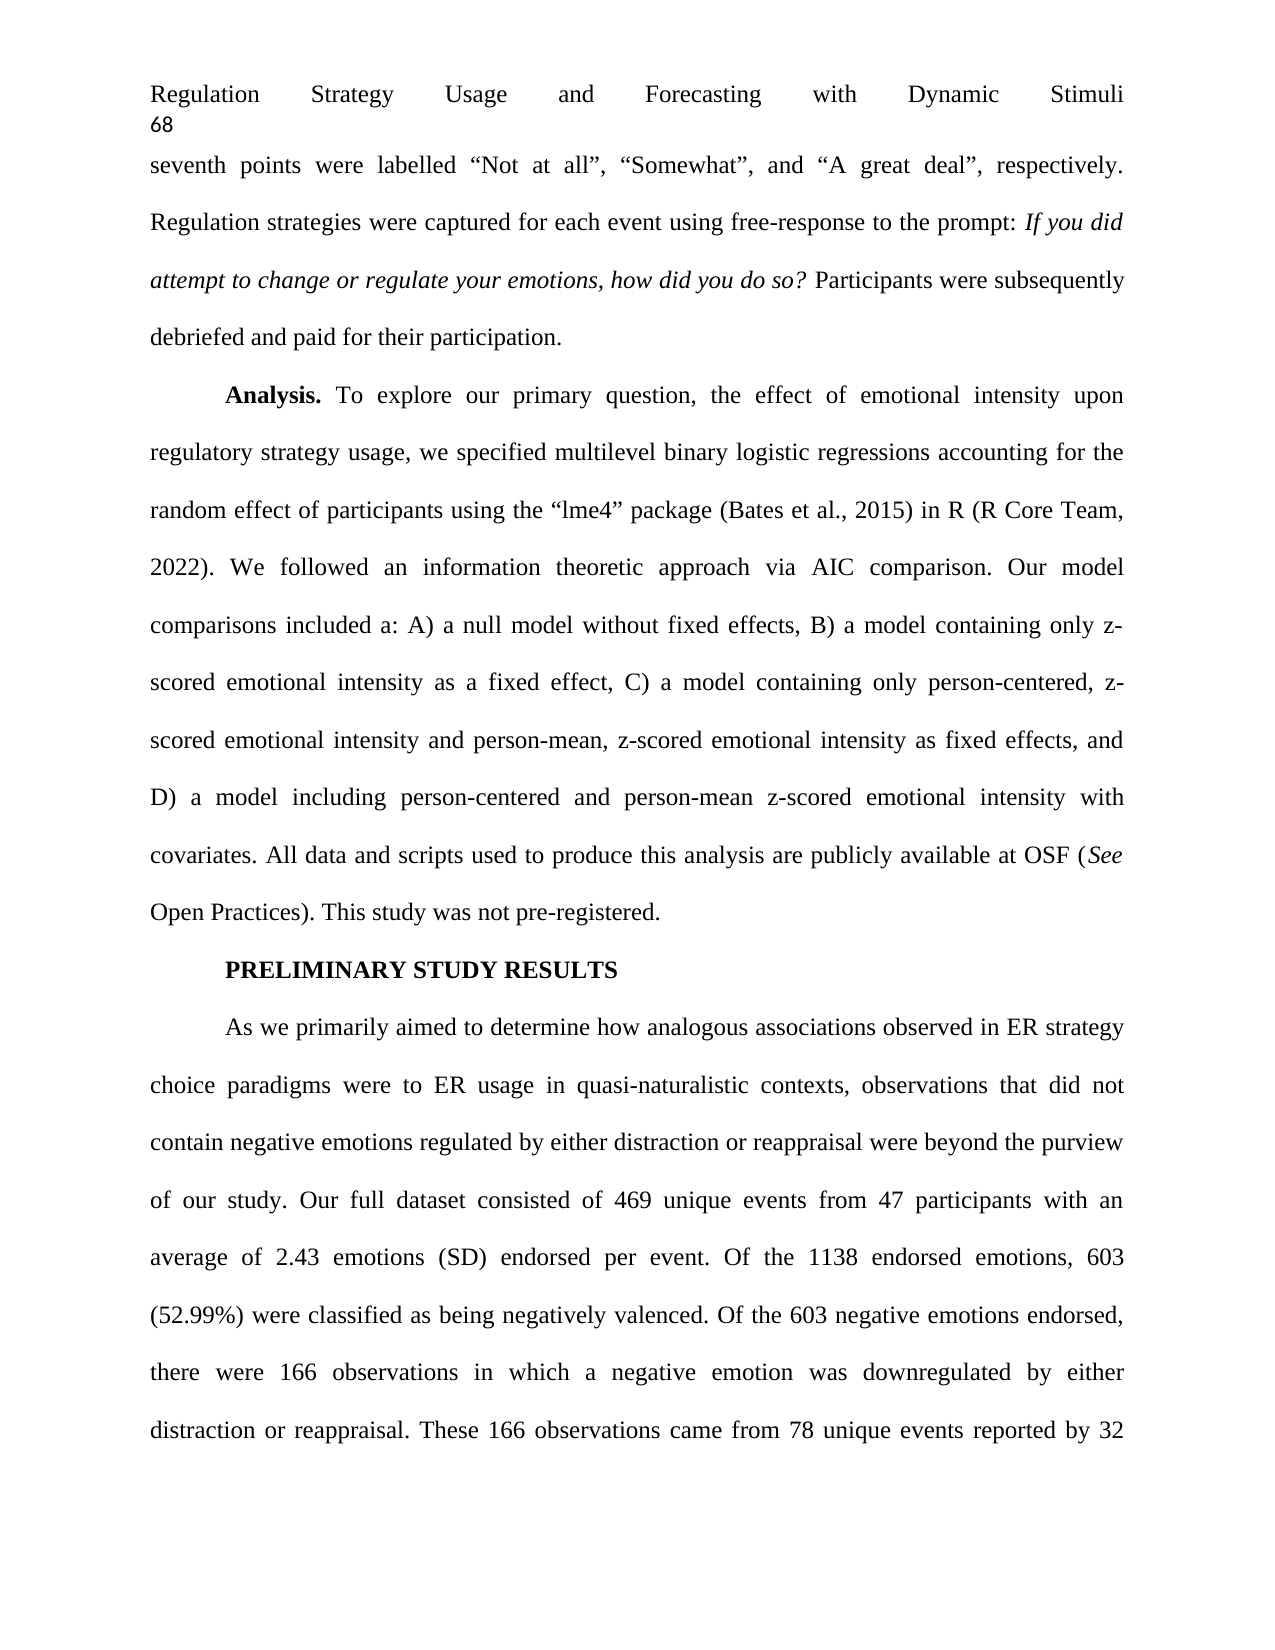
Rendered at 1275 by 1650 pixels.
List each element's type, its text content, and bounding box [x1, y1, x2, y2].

text Analysis. To explore our primary question, the effect of emotional intensity upon regulatory strategy usage, we specified multilevel binary logistic regressions accounting for the random effect of participants using the “lme4” package (Bates et al., 2015) in R (R Core Team, 2022). We followed an information theoretic approach via AIC comparison. Our model comparisons included a: A) a null model without fixed effects, B) a model containing only z-scored emotional intensity as a fixed effect, C) a model containing only person-centered, z-scored emotional intensity and person-mean, z-scored emotional intensity as fixed effects, and D) a model including person-centered and person-mean z-scored emotional intensity with covariates. All data and scripts used to produce this analysis are publicly available at OSF (See Open Practices). This study was not pre-registered. [150, 380, 1125, 926]
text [150, 150, 1125, 351]
text PRELIMINARY STUDY RESULTS [150, 955, 1125, 984]
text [150, 1012, 1125, 1444]
